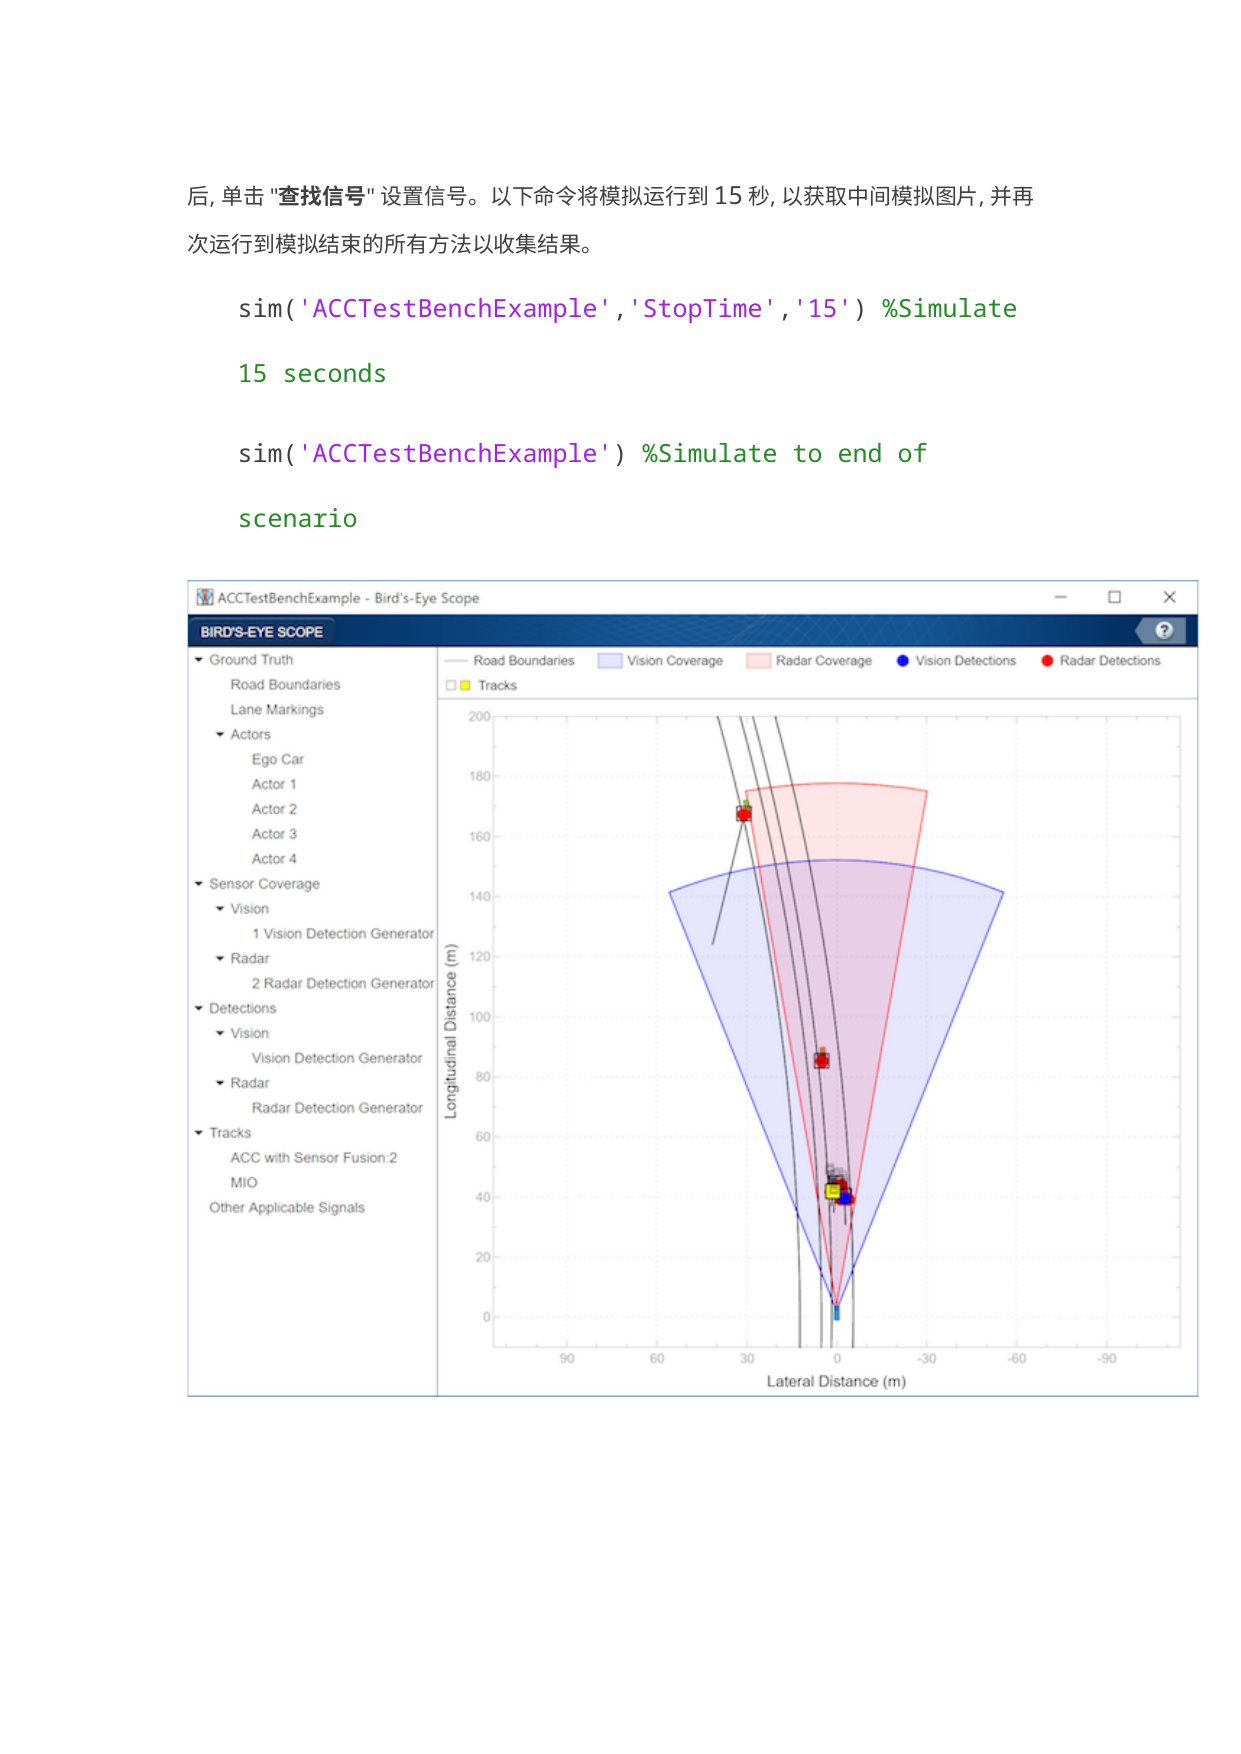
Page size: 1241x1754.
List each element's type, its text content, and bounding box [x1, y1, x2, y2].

text sim('ACCTestBenchExample','StopTime','15') %Simulate 15 seconds [237, 275, 1053, 405]
picture [187, 580, 1199, 1397]
text sim('ACCTestBenchExample') %Simulate to end of scenario [237, 421, 1053, 551]
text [187, 162, 1053, 259]
